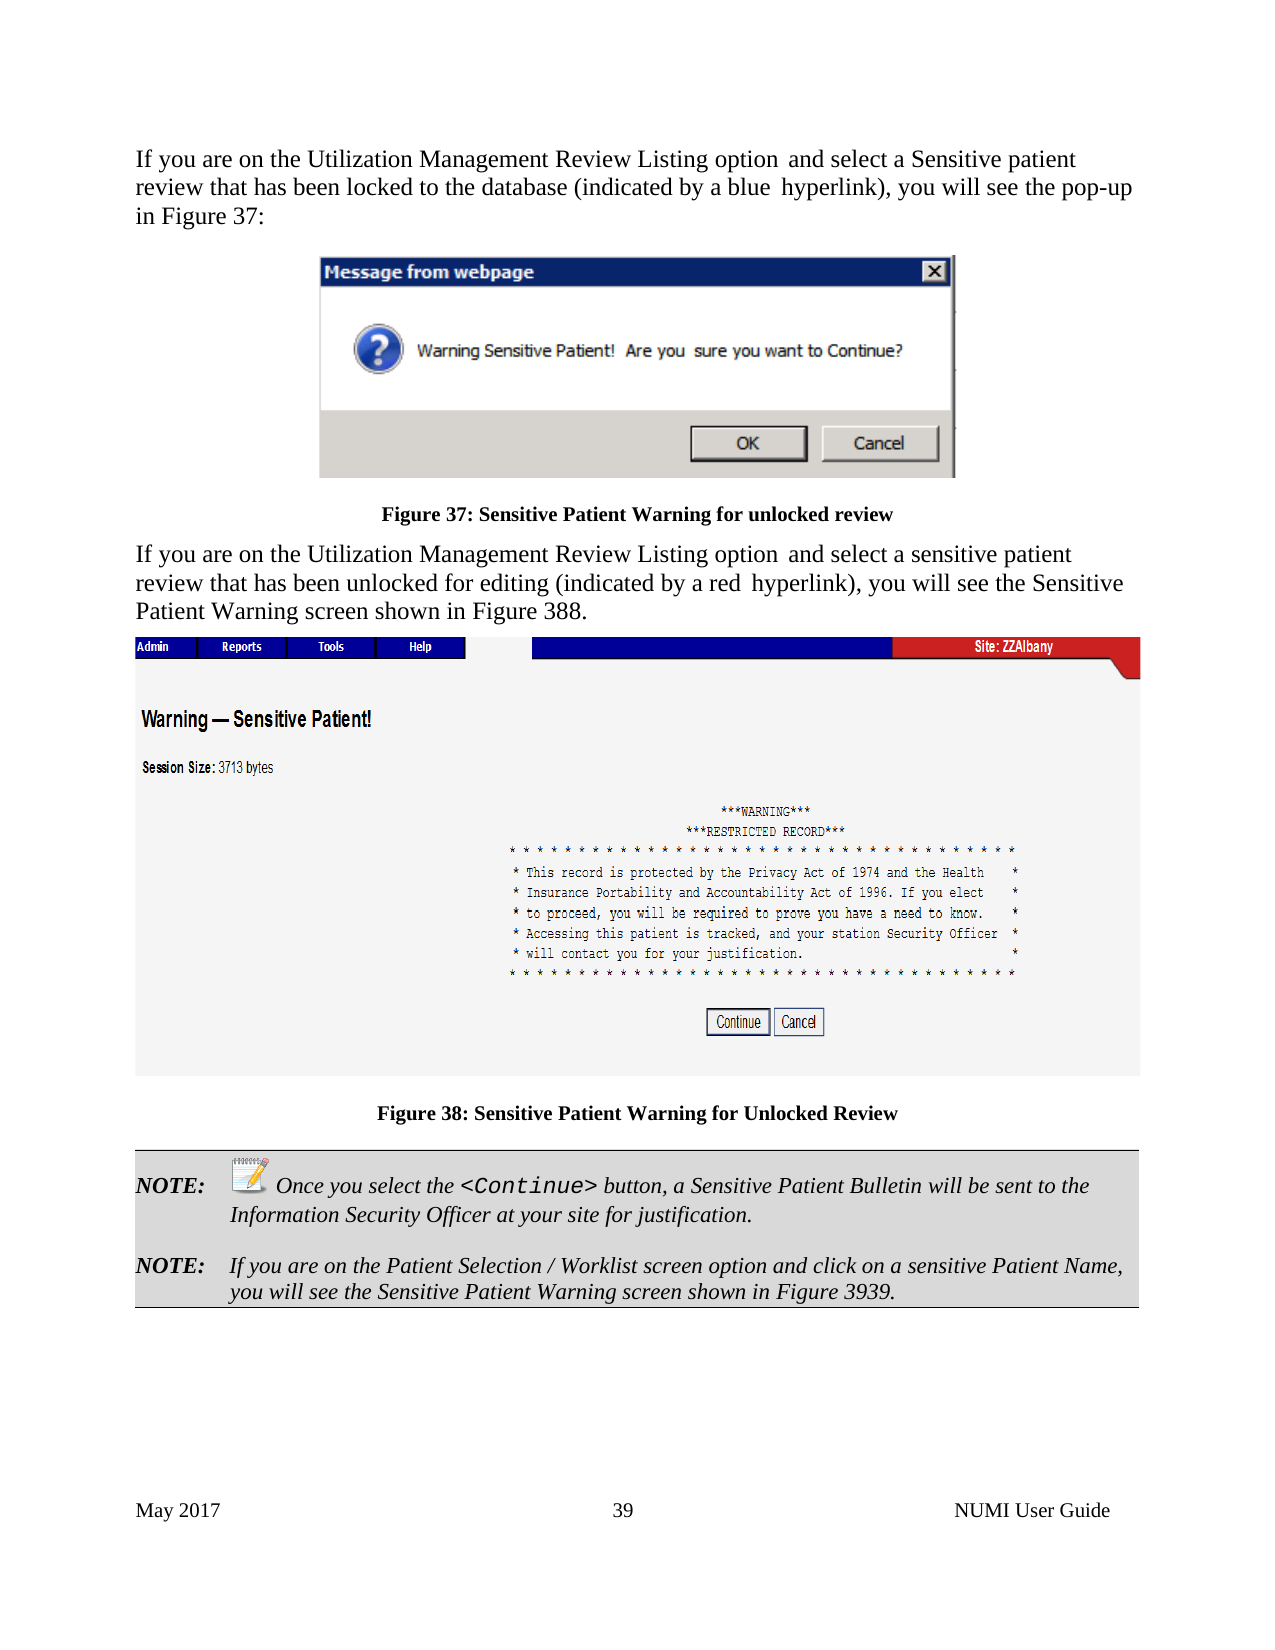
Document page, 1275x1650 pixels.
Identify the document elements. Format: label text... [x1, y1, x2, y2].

picture [229, 1153, 270, 1194]
text If you are on the Utilization Management Review Listing option and select a Sensitive patient review that has been locked to the database (indicated by a blue hyperlink), you will see the pop-up in Figure 37: [135, 144, 1139, 230]
text If you are on the Utilization Management Review Listing option and select a sensitive patient review that has been unlocked for editing (indicated by a red hyperlink), you will see the Sensitive Patient Warning screen shown in Figure 388. [135, 539, 1139, 625]
text Figure 37: Sensitive Patient Warning for unlocked review [135, 502, 1139, 526]
picture [135, 637, 1141, 1076]
picture [318, 255, 957, 478]
text If you are on the Patient Selection / Worklist screen option and click on a sensitive Patient Name, you will see the Sensitive Patient Warning screen shown in Figure 3939. [135, 1248, 1139, 1307]
text Once you select the <Continue> button, a Sensitive Patient Bulletin will be sent to the Information Security Officer at your site for justification. [135, 1151, 1139, 1227]
text Figure : Sensitive Patient Warning for Unlocked Review [135, 1100, 1139, 1124]
